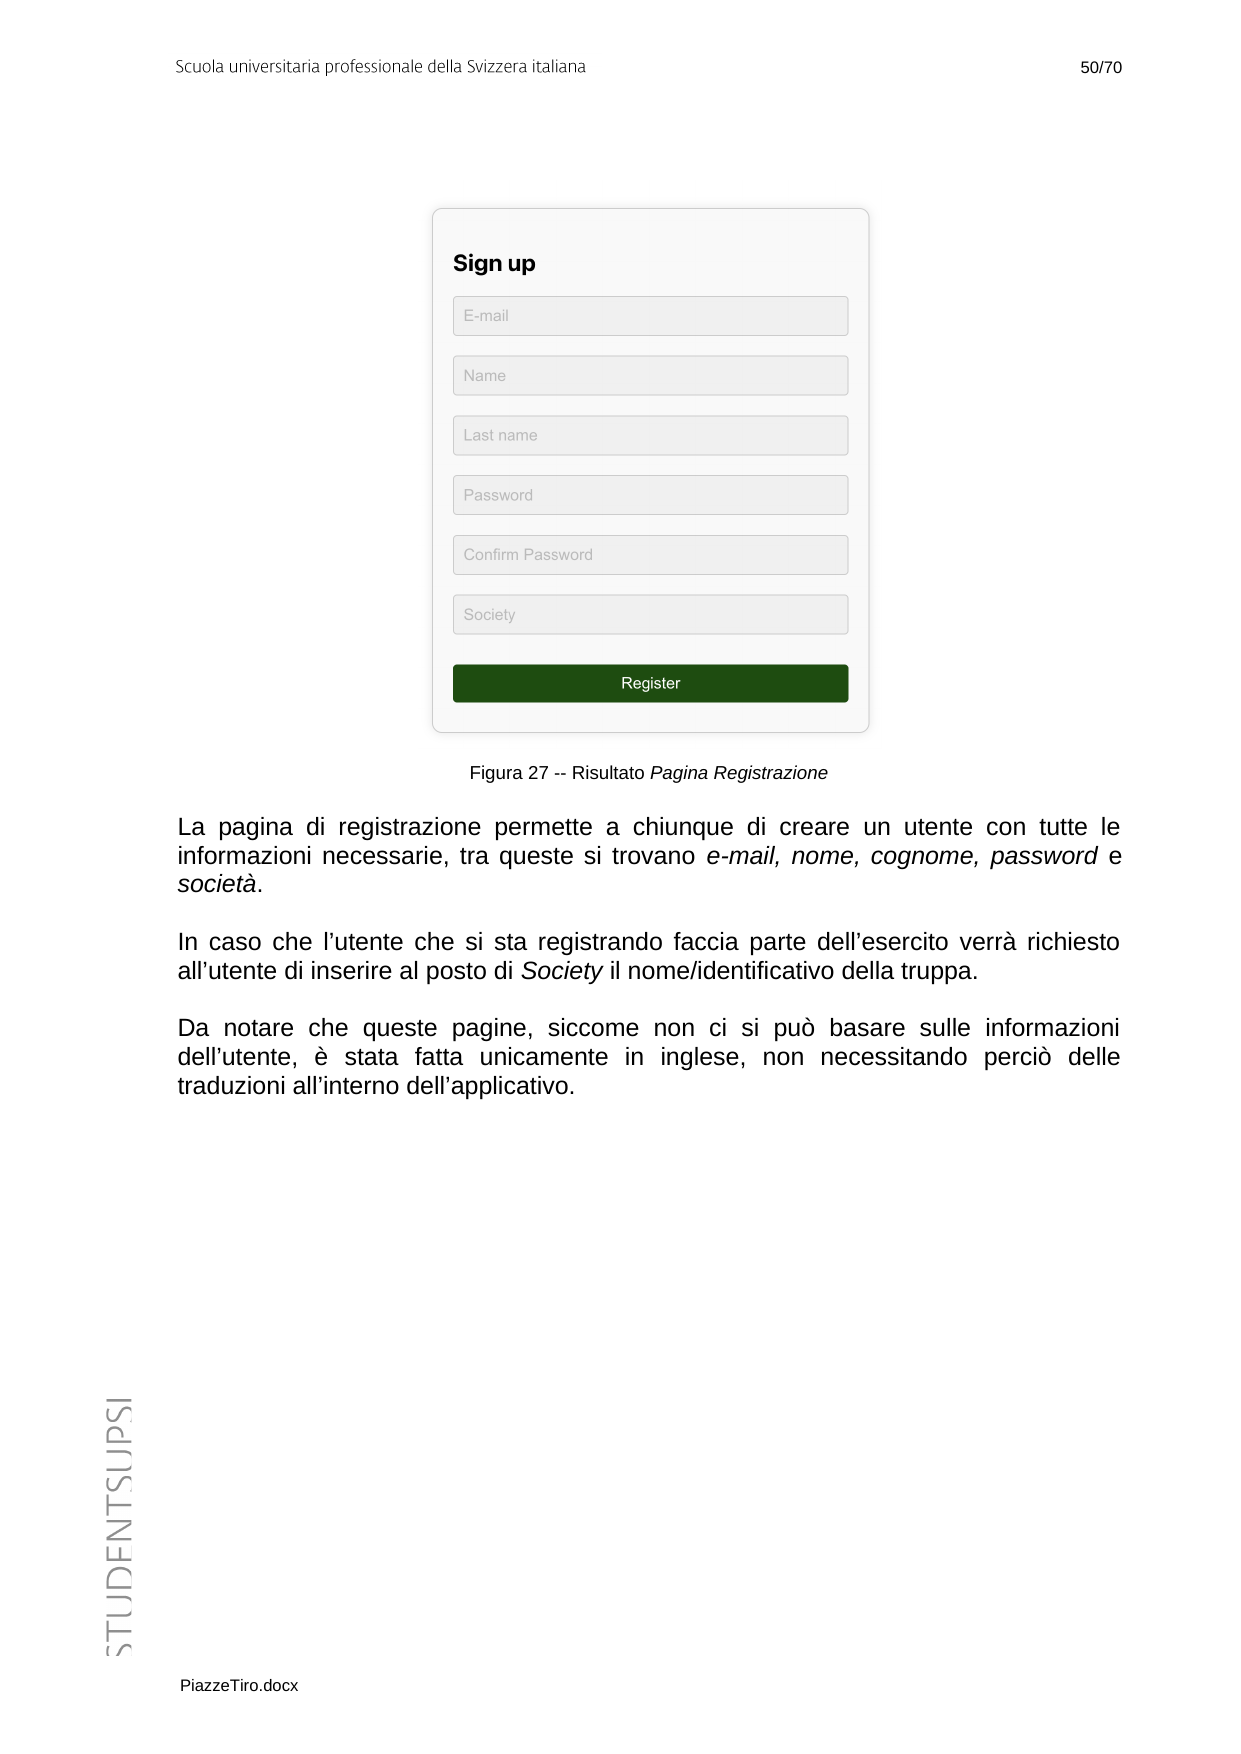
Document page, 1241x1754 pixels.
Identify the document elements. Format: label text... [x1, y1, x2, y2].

text La pagina di registrazione permette a chiunque di creare un utente con tutte le informazioni necessarie, tra queste si trovano e-mail, nome, cognome, password e società. [177, 812, 1122, 898]
picture [168, 53, 602, 80]
text In caso che l’utente che si sta registrando faccia parte dell’esercito verrà richiesto all’utente di inserire al posto di Society il nome/identificativo della truppa. [177, 927, 1122, 984]
picture [106, 1399, 132, 1657]
picture [417, 180, 882, 749]
text Da notare che queste pagine, siccome non ci si può basare sulle informazioni dell’utente, è stata fatta unicamente in inglese, non necessitando perciò delle traduzioni all’interno dell’applicativo. [177, 1013, 1122, 1099]
text Figura 27 -- Risultato Pagina Registrazione [177, 762, 1122, 783]
